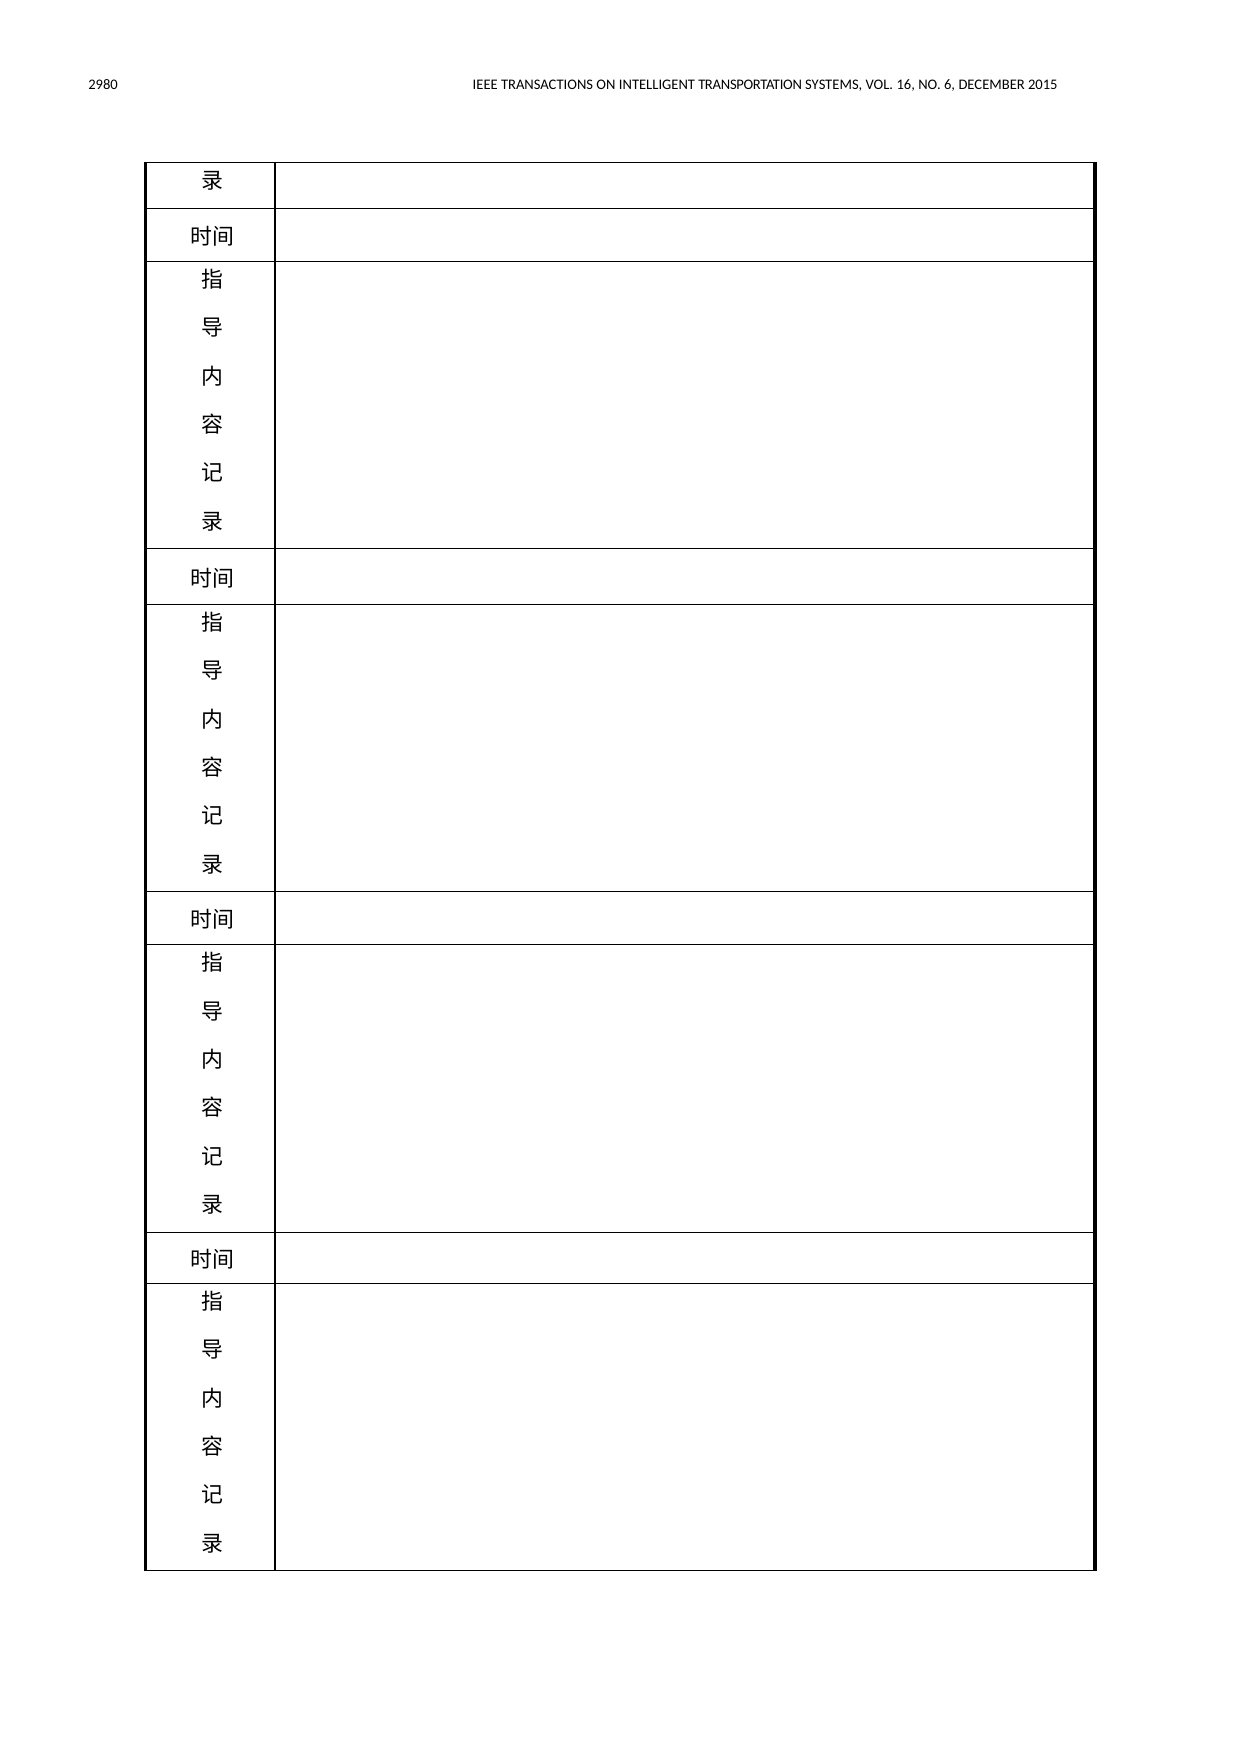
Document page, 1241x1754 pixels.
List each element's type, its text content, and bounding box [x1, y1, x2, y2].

table_cell [276, 163, 1093, 208]
table_cell 时间 [147, 1233, 274, 1283]
table_cell 指 导 内 容 记 录 [147, 605, 274, 891]
table_cell [276, 262, 1093, 548]
table_cell 时间 [147, 209, 274, 261]
table_cell [276, 549, 1093, 603]
table_cell 指 导 内 容 记 录 [147, 945, 274, 1232]
table_cell 时间 [147, 892, 274, 944]
table_cell [276, 945, 1093, 1232]
table_cell [276, 605, 1093, 891]
table_cell [276, 892, 1093, 944]
table_cell 指 导 内 容 记 录 [147, 163, 274, 208]
table_cell [276, 1233, 1093, 1283]
table_cell 指 导 内 容 记 录 [147, 1284, 274, 1570]
table_cell [276, 209, 1093, 261]
table_cell 指 导 内 容 记 录 [147, 262, 274, 548]
table_cell [276, 1284, 1093, 1570]
table_cell 时间 [147, 549, 274, 603]
